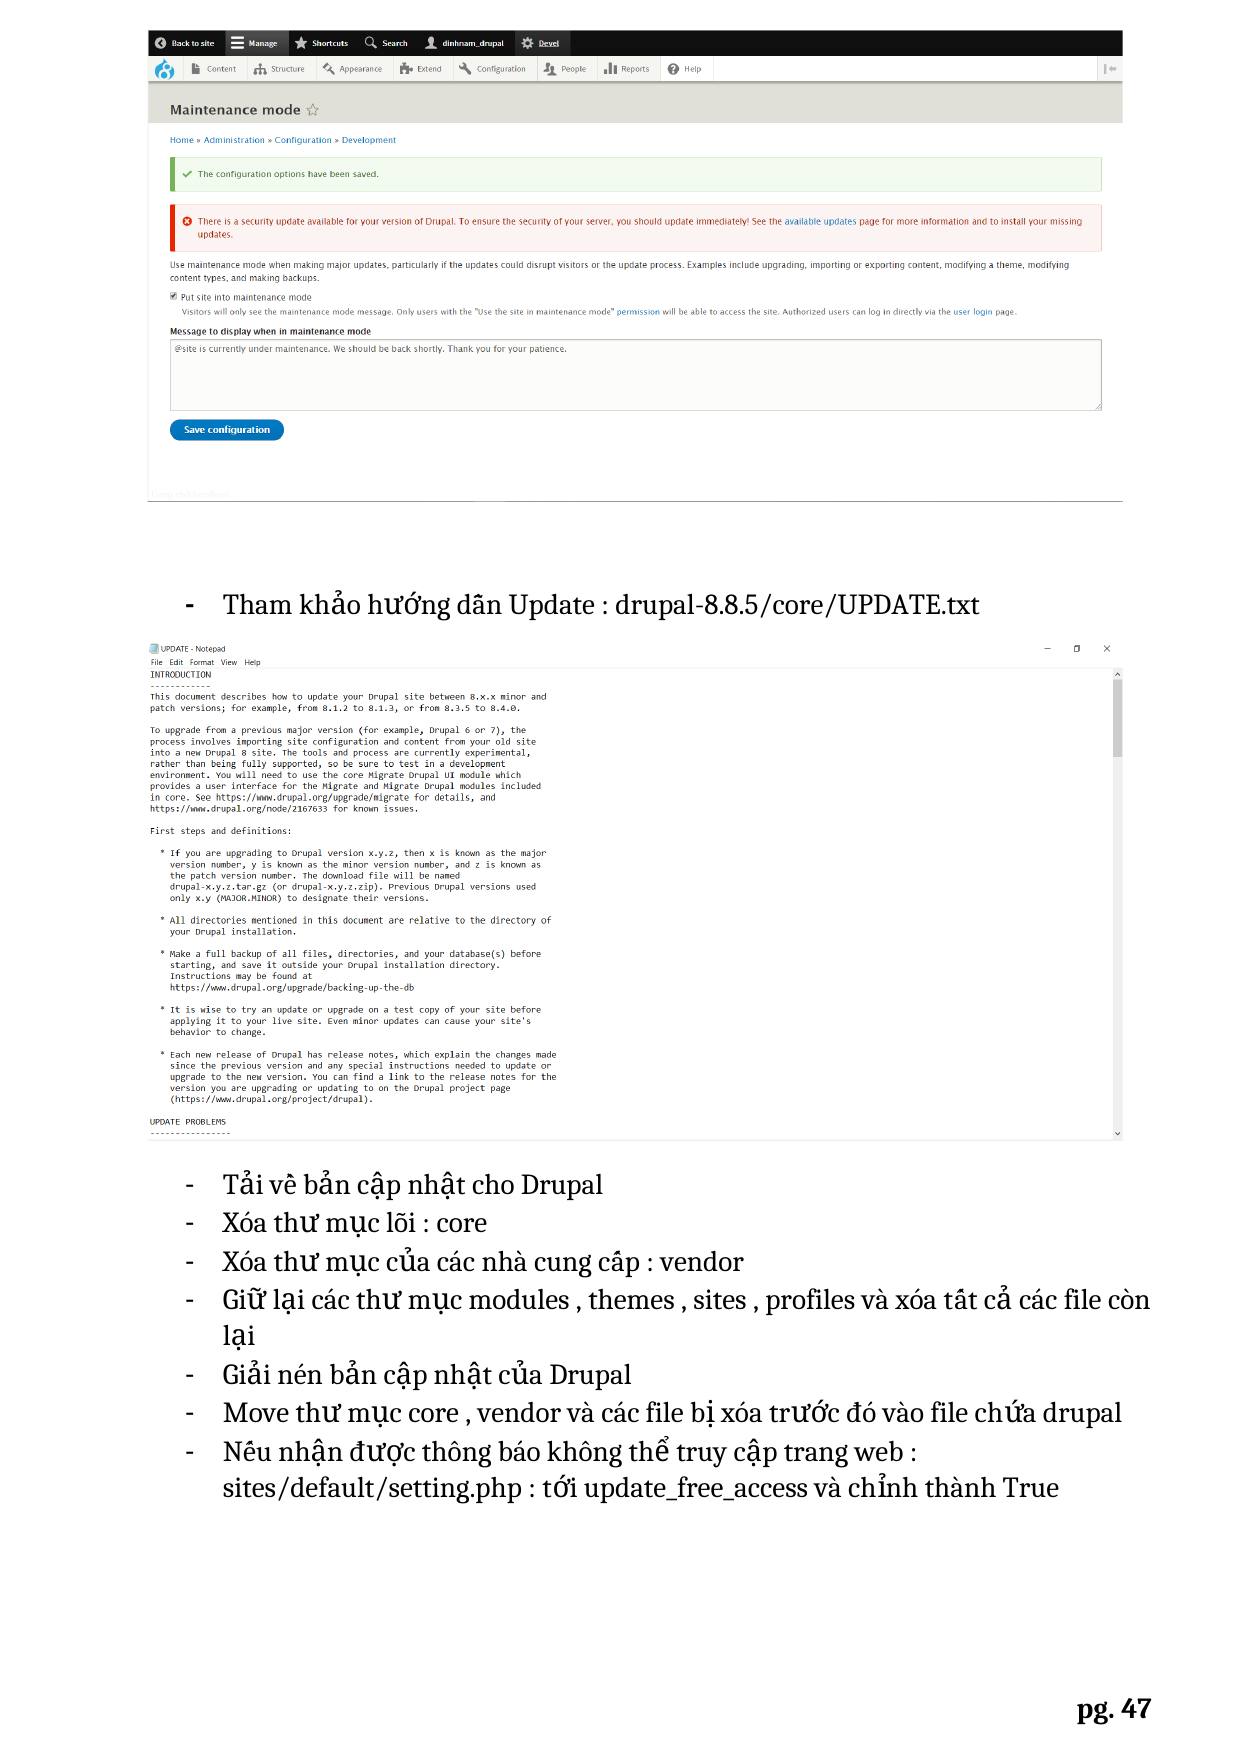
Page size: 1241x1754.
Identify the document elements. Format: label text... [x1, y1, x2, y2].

list Giải nén bản cập nhật của Drupal [185, 1356, 1152, 1391]
list Xóa thư mục lõi : core [185, 1204, 1152, 1240]
list Xóa thư mục của các nhà cung cấp : vendor [185, 1243, 1152, 1278]
picture [147, 641, 1123, 1141]
list Move thư mục core , vendor và các file bị xóa trước đó vào file chứa drupal [185, 1394, 1152, 1430]
picture [147, 29, 1123, 502]
list Nếu nhận được thông báo không thể truy cập trang web : sites/default/setting.php : tới update_free_access và chỉnh thành True [185, 1433, 1152, 1504]
list Tải về bản cập nhật cho Drupal [185, 1166, 1152, 1202]
list Tham khảo hướng dẫn Update : drupal-8.8.5/core/UPDATE.txt [185, 586, 1152, 622]
list Giữ lại các thư mục modules , themes , sites , profiles và xóa tất cả các file còn lại [185, 1281, 1152, 1353]
